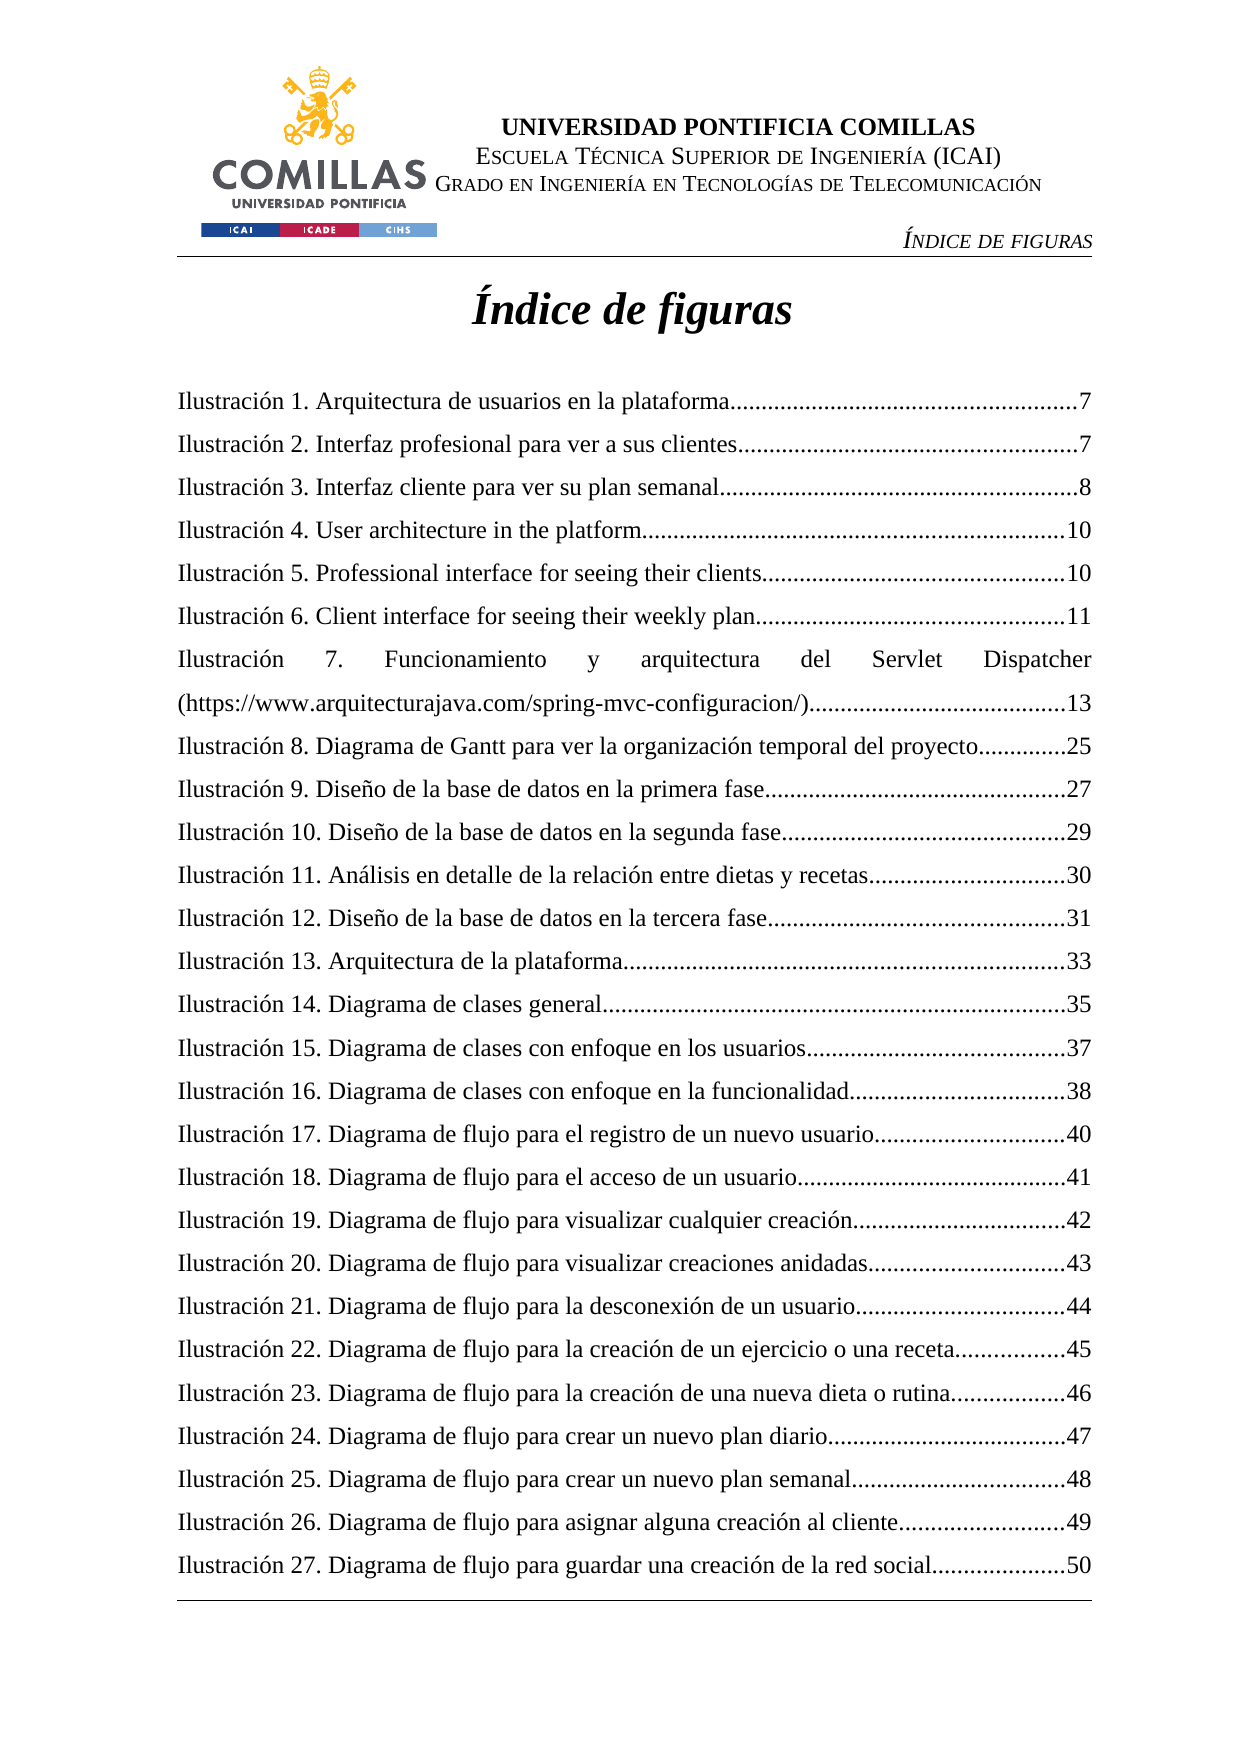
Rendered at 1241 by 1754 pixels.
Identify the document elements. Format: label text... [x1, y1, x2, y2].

text Ilustración 17. Diagrama de flujo para el registro de un nuevo usuario 40 [177, 1119, 1092, 1148]
text Ilustración 2. Interfaz profesional para ver a sus clientes 7 [177, 429, 1092, 458]
text Ilustración 7. Funcionamiento y arquitectura del Servlet Dispatcher (https://www.arquitecturajava.com/spring-mvc-configuracion/) 13 [177, 644, 1092, 716]
text Ilustración 25. Diagrama de flujo para crear un nuevo plan semanal 48 [177, 1464, 1092, 1493]
text Ilustración 26. Diagrama de flujo para asignar alguna creación al cliente 49 [177, 1507, 1092, 1536]
text Ilustración 23. Diagrama de flujo para la creación de una nueva dieta o rutina 46 [177, 1378, 1092, 1406]
text Ilustración 27. Diagrama de flujo para guardar una creación de la red social 50 [177, 1550, 1092, 1579]
text Ilustración 22. Diagrama de flujo para la creación de un ejercicio o una receta 45 [177, 1334, 1092, 1363]
text Ilustración 13. Arquitectura de la plataforma 33 [177, 946, 1092, 975]
text Ilustración 18. Diagrama de flujo para el acceso de un usuario 41 [177, 1162, 1092, 1191]
text Ilustración 14. Diagrama de clases general 35 [177, 989, 1092, 1018]
text Ilustración 6. Client interface for seeing their weekly plan 11 [177, 601, 1092, 630]
text Ilustración 4. User architecture in the platform 10 [177, 515, 1092, 544]
text Ilustración 8. Diagrama de Gantt para ver la organización temporal del proyecto 25 [177, 731, 1092, 759]
text Ilustración 10. Diseño de la base de datos en la segunda fase 29 [177, 817, 1092, 846]
text Ilustración 3. Interfaz cliente para ver su plan semanal 8 [177, 472, 1092, 501]
text Ilustración 5. Professional interface for seeing their clients 10 [177, 558, 1092, 587]
text Ilustración 9. Diseño de la base de datos en la primera fase 27 [177, 774, 1092, 803]
text Ilustración 1. Arquitectura de usuarios en la plataforma 7 [177, 386, 1092, 414]
text Ilustración 19. Diagrama de flujo para visualizar cualquier creación 42 [177, 1205, 1092, 1234]
text Ilustración 15. Diagrama de clases con enfoque en los usuarios 37 [177, 1033, 1092, 1061]
text Ilustración 12. Diseño de la base de datos en la tercera fase 31 [177, 903, 1092, 932]
text Ilustración 20. Diagrama de flujo para visualizar creaciones anidadas 43 [177, 1248, 1092, 1277]
text Ilustración 21. Diagrama de flujo para la desconexión de un usuario 44 [177, 1291, 1092, 1320]
text Ilustración 11. Análisis en detalle de la relación entre dietas y recetas 30 [177, 860, 1092, 889]
text Ilustración 24. Diagrama de flujo para crear un nuevo plan diario 47 [177, 1421, 1092, 1449]
text Ilustración 16. Diagrama de clases con enfoque en la funcionalidad 38 [177, 1076, 1092, 1104]
text Índice de figuras [177, 282, 1092, 334]
